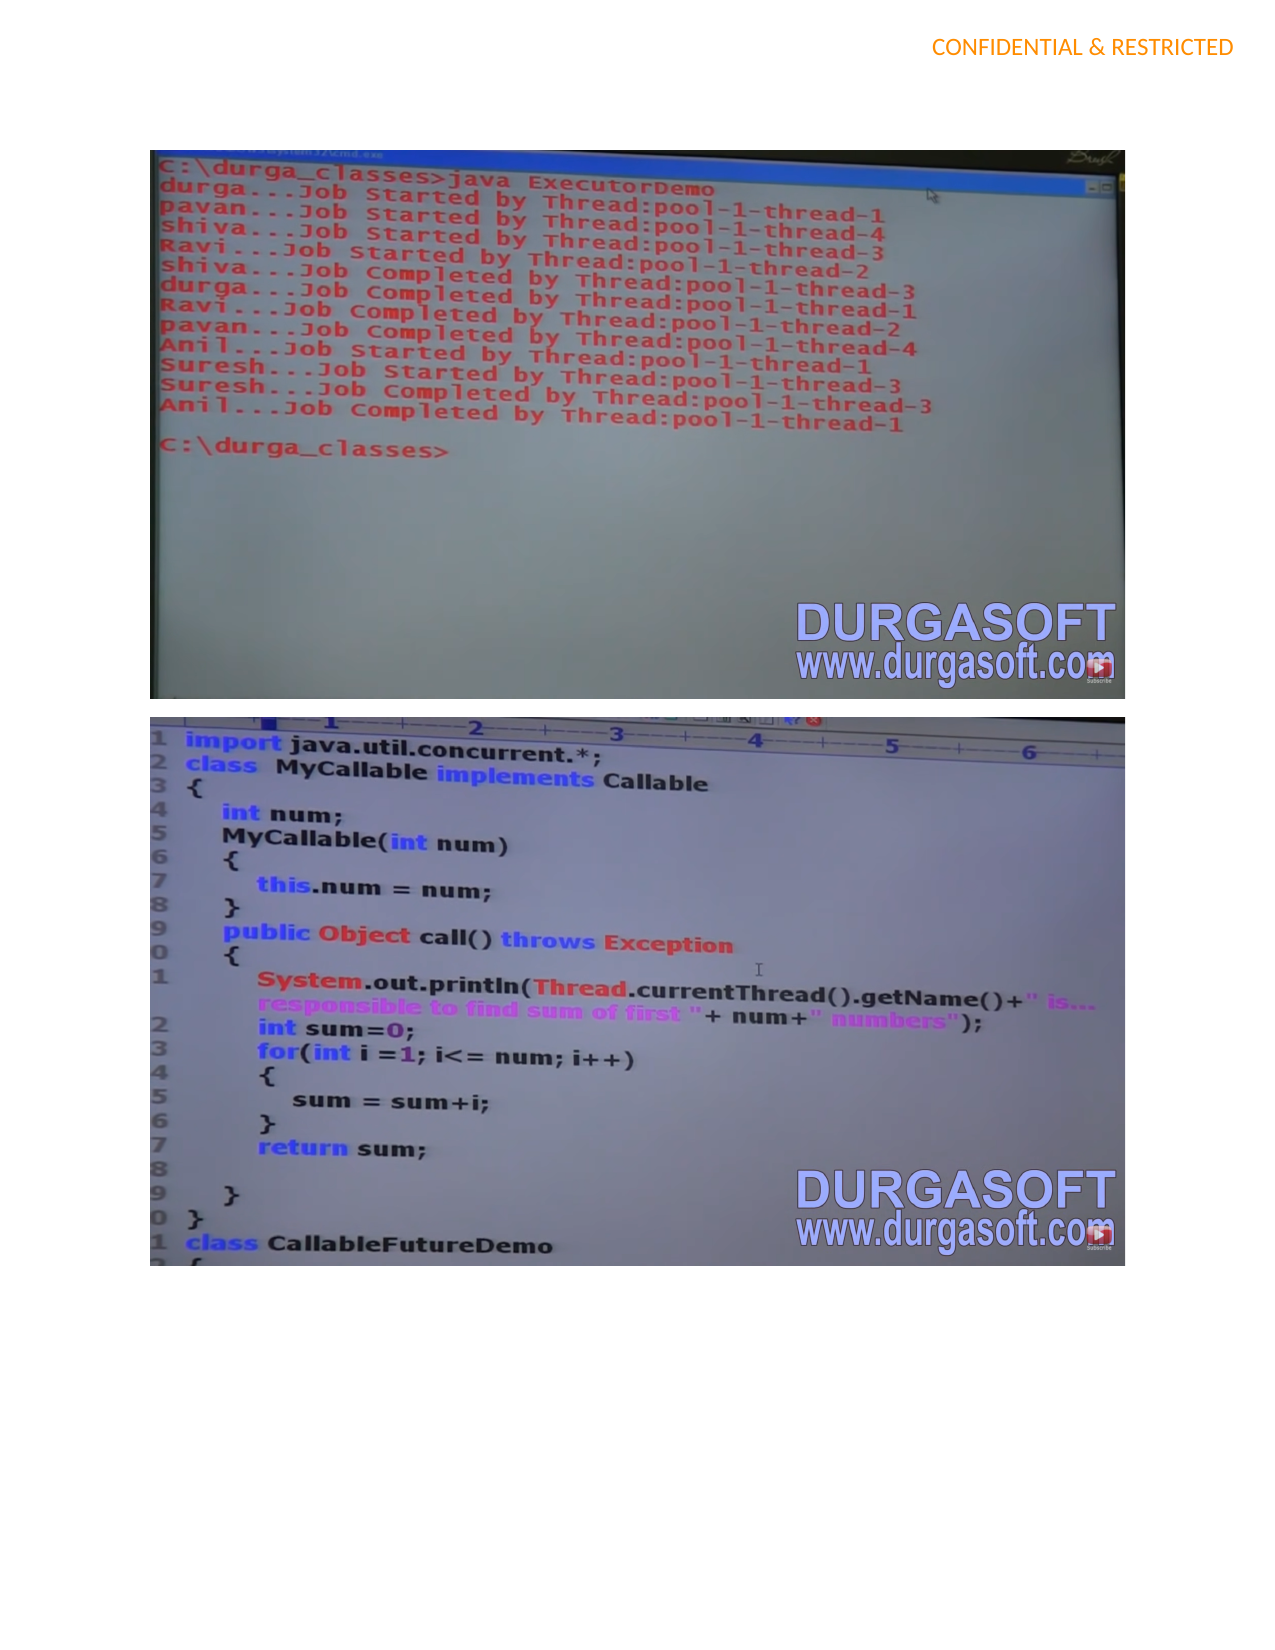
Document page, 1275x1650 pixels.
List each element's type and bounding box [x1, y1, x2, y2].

picture [150, 717, 1125, 1266]
picture [150, 150, 1125, 699]
